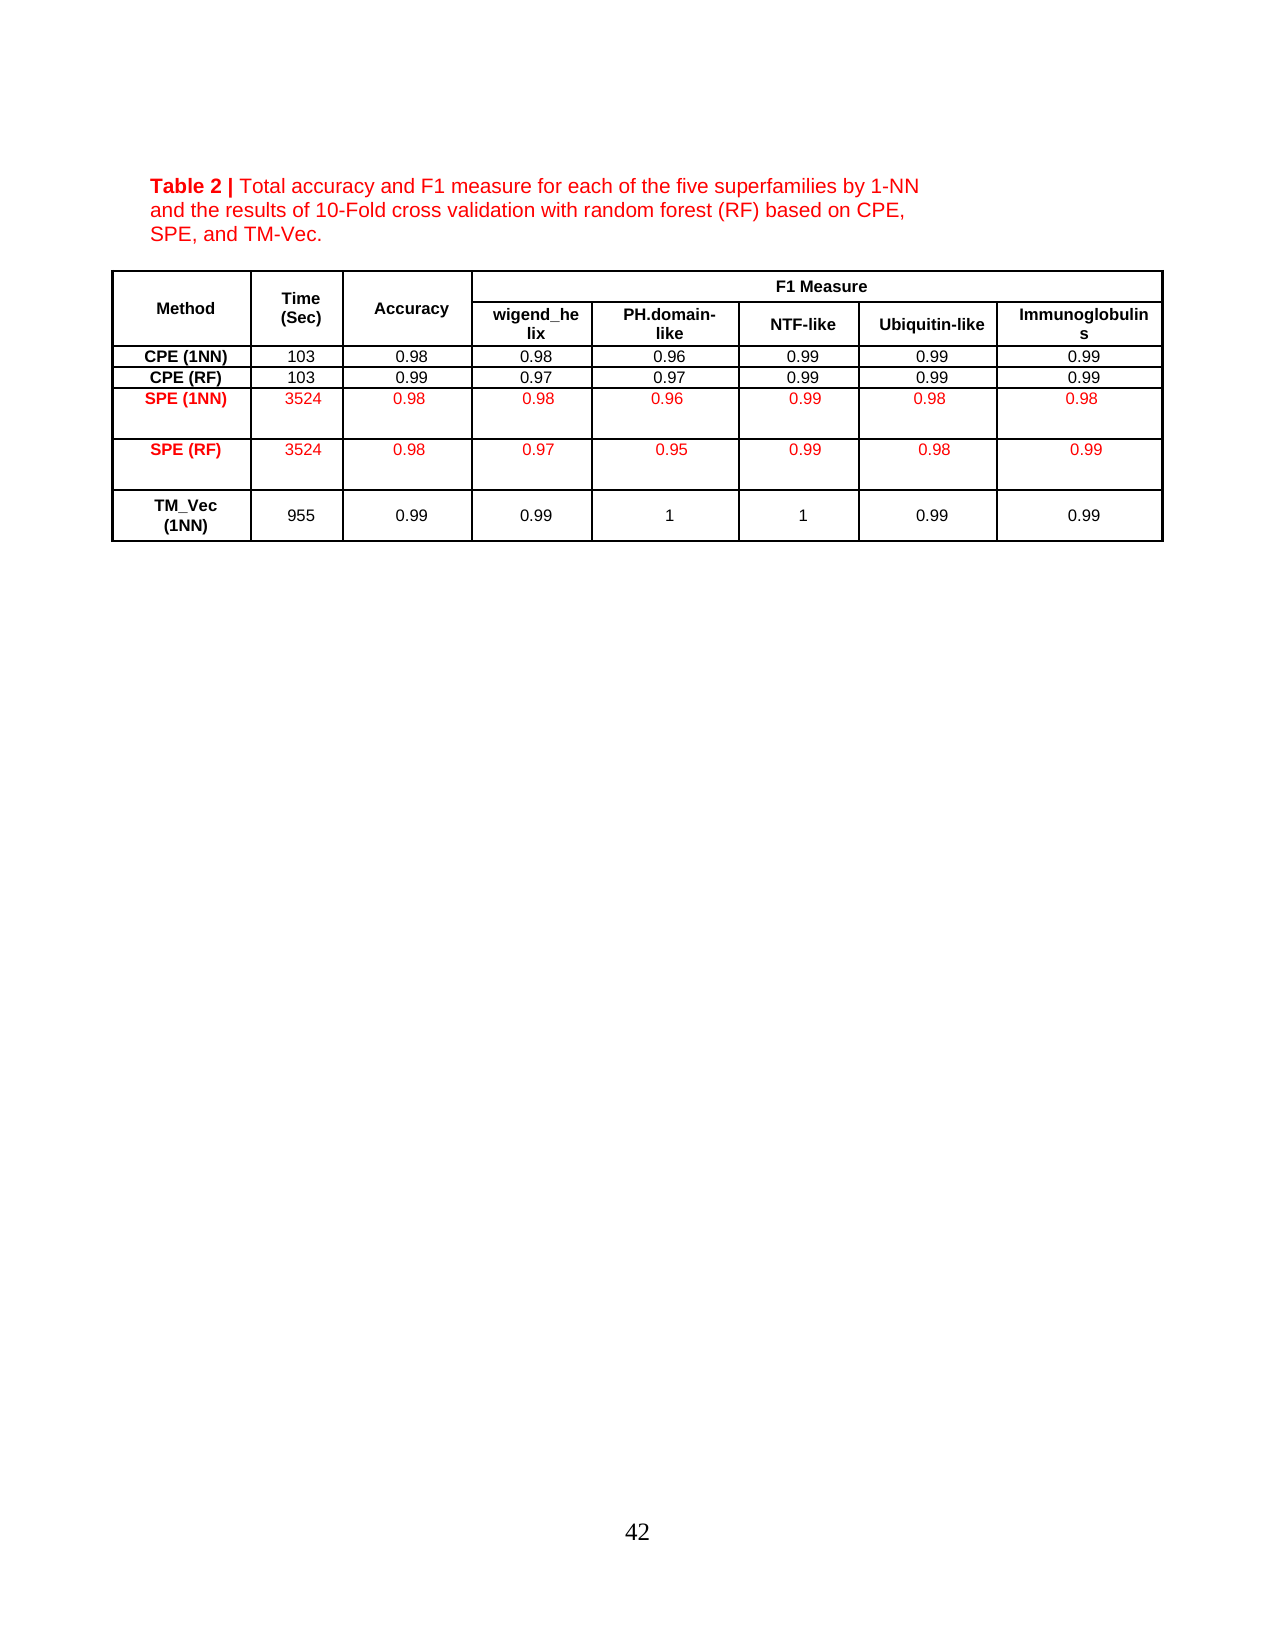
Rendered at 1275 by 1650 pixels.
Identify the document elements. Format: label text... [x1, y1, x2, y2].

table_cell 0.98 [344, 389, 471, 438]
table_header F1 Measure [473, 272, 1161, 301]
table_cell 0.97 [593, 368, 738, 387]
table_cell 0.99 [473, 491, 591, 540]
table_cell PH.domain-like [593, 303, 738, 344]
table_cell 0.99 [998, 368, 1161, 387]
table_cell 1 [740, 491, 858, 540]
table_cell 0.99 [740, 368, 858, 387]
table_cell 0.96 [593, 347, 738, 366]
table_cell 0.99 [860, 491, 996, 540]
table_cell 0.95 [593, 440, 738, 489]
table_cell 0.98 [473, 389, 591, 438]
table_cell 0.99 [998, 440, 1161, 489]
table_cell 0.99 [740, 440, 858, 489]
table_cell 0.97 [473, 440, 591, 489]
table_cell 103 [252, 347, 342, 366]
table_cell 0.99 [740, 389, 858, 438]
table_cell 0.99 [344, 491, 471, 540]
table_cell 0.98 [344, 347, 471, 366]
table_cell CPE (RF) [114, 368, 250, 387]
table_cell 0.98 [473, 347, 591, 366]
table_cell 0.98 [344, 440, 471, 489]
text Table 2 | Total accuracy and F1 measure for each of the five superfamilies by 1-NN and the results of 10-Fold cross validation with random forest (RF) based on CPE, SPE, and TM-Vec. [150, 174, 933, 246]
table_cell 0.98 [998, 389, 1161, 438]
table_cell 0.99 [344, 368, 471, 387]
table_cell Immunoglobulins [998, 303, 1161, 344]
table_cell CPE (1NN) [114, 347, 250, 366]
table_cell 0.98 [860, 389, 996, 438]
table_cell 0.99 [860, 368, 996, 387]
table_cell NTF-like [740, 303, 858, 344]
table_header Method [114, 272, 250, 344]
table_cell wigend_helix [473, 303, 591, 344]
table_cell 0.99 [998, 347, 1161, 366]
table_cell SPE (RF) [114, 440, 250, 489]
table_cell 0.99 [998, 491, 1161, 540]
table_cell 0.99 [860, 347, 996, 366]
table_cell Ubiquitin-like [860, 303, 996, 344]
table_cell SPE (1NN) [114, 389, 250, 438]
table_header Time (Sec) [252, 272, 342, 344]
table_cell 955 [252, 491, 342, 540]
table_cell 103 [252, 368, 342, 387]
table_cell 0.99 [740, 347, 858, 366]
table_cell 3524 [252, 389, 342, 438]
table_header Accuracy [344, 272, 471, 344]
table_cell 0.98 [860, 440, 996, 489]
table_cell 1 [593, 491, 738, 540]
table_cell TM_Vec (1NN) [114, 491, 250, 540]
table_cell 0.97 [473, 368, 591, 387]
table_cell 0.96 [593, 389, 738, 438]
table_cell 3524 [252, 440, 342, 489]
